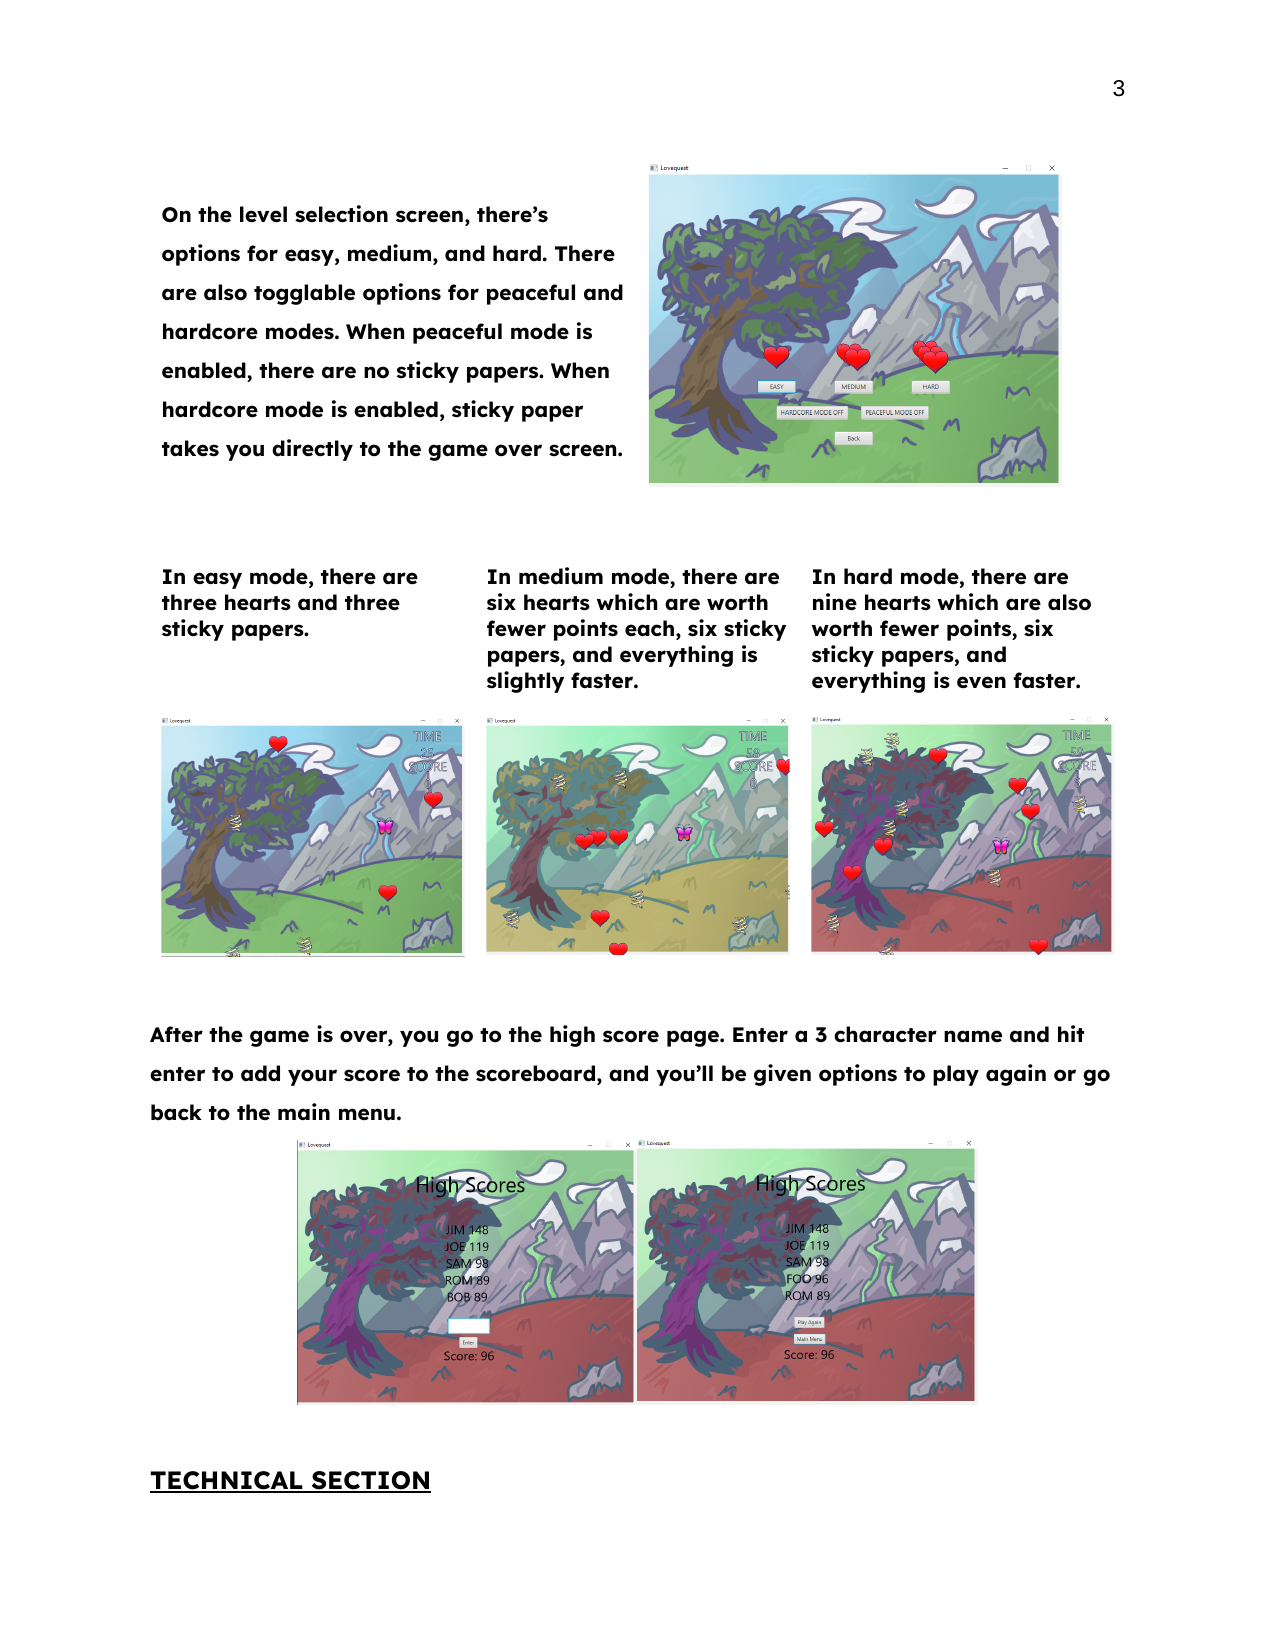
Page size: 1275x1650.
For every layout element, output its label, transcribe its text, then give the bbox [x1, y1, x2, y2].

picture [486, 717, 790, 955]
table_header In hard mode, there are nine hearts which are also worth fewer points, six sticky papers, and everything is even faster. [802, 554, 1125, 704]
table_cell [802, 707, 1125, 980]
table_cell [640, 152, 1125, 510]
picture [297, 1138, 978, 1405]
picture [161, 717, 465, 957]
table_cell On the level selection screen, there’s options for easy, medium, and hard. There are also togglable options for peaceful and hardcore modes. When peaceful mode is enabled, there are no sticky papers. When hardcore mode is enabled, sticky paper takes you directly to the game over screen. [152, 152, 638, 510]
picture [648, 162, 1063, 487]
text TECHNICAL SECTION [150, 1465, 1125, 1496]
text After the game is over, you go to the high score page. Enter a 3 character name and hit enter to add your score to the scoreboard, and you’ll be given options to play again or go back to the main menu. [150, 1021, 1125, 1125]
table_cell [477, 707, 800, 980]
picture [811, 717, 1115, 955]
table_header In medium mode, there are six hearts which are worth fewer points each, six sticky papers, and everything is slightly faster. [477, 554, 800, 704]
table_cell [152, 707, 475, 980]
table_header In easy mode, there are three hearts and three sticky papers. [152, 554, 475, 704]
